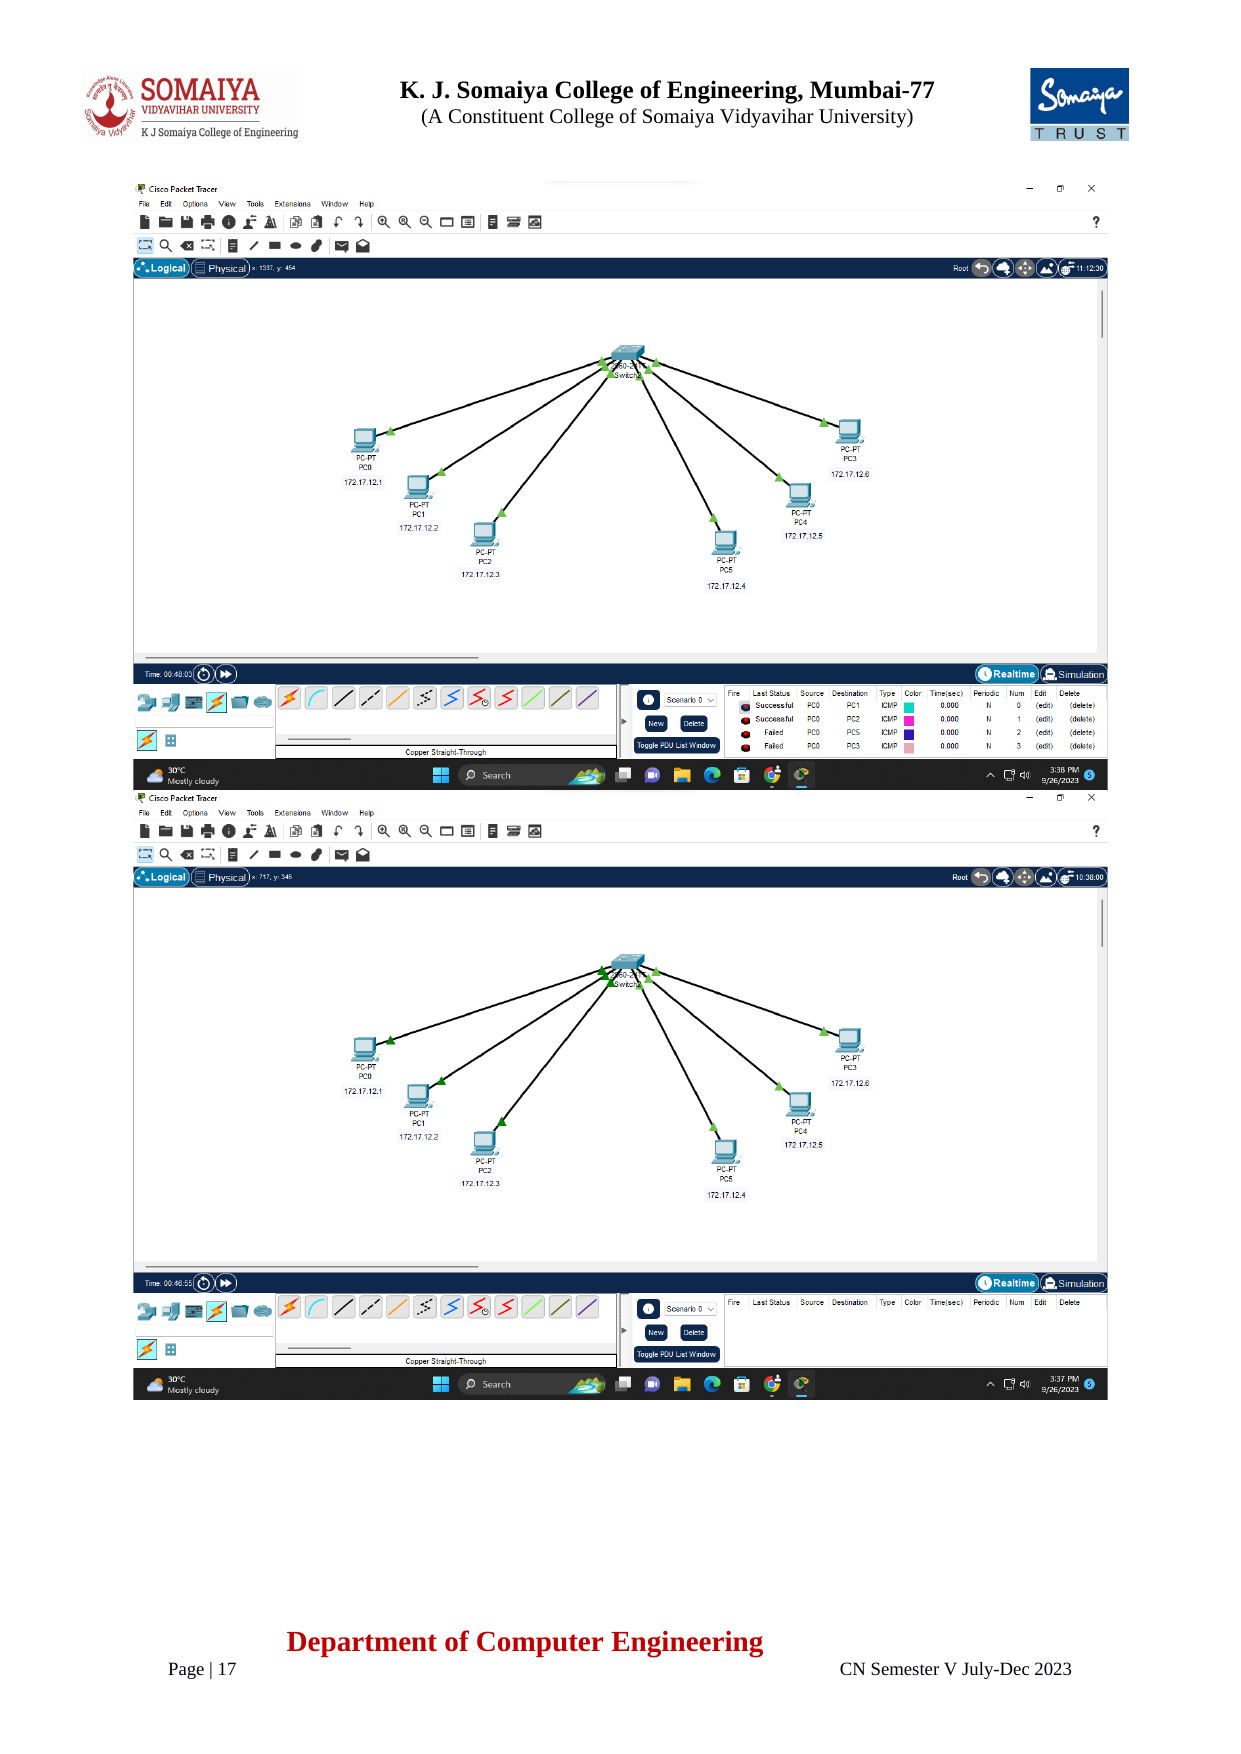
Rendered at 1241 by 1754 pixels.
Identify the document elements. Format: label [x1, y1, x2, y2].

picture [81, 70, 300, 144]
picture [133, 181, 1108, 1400]
